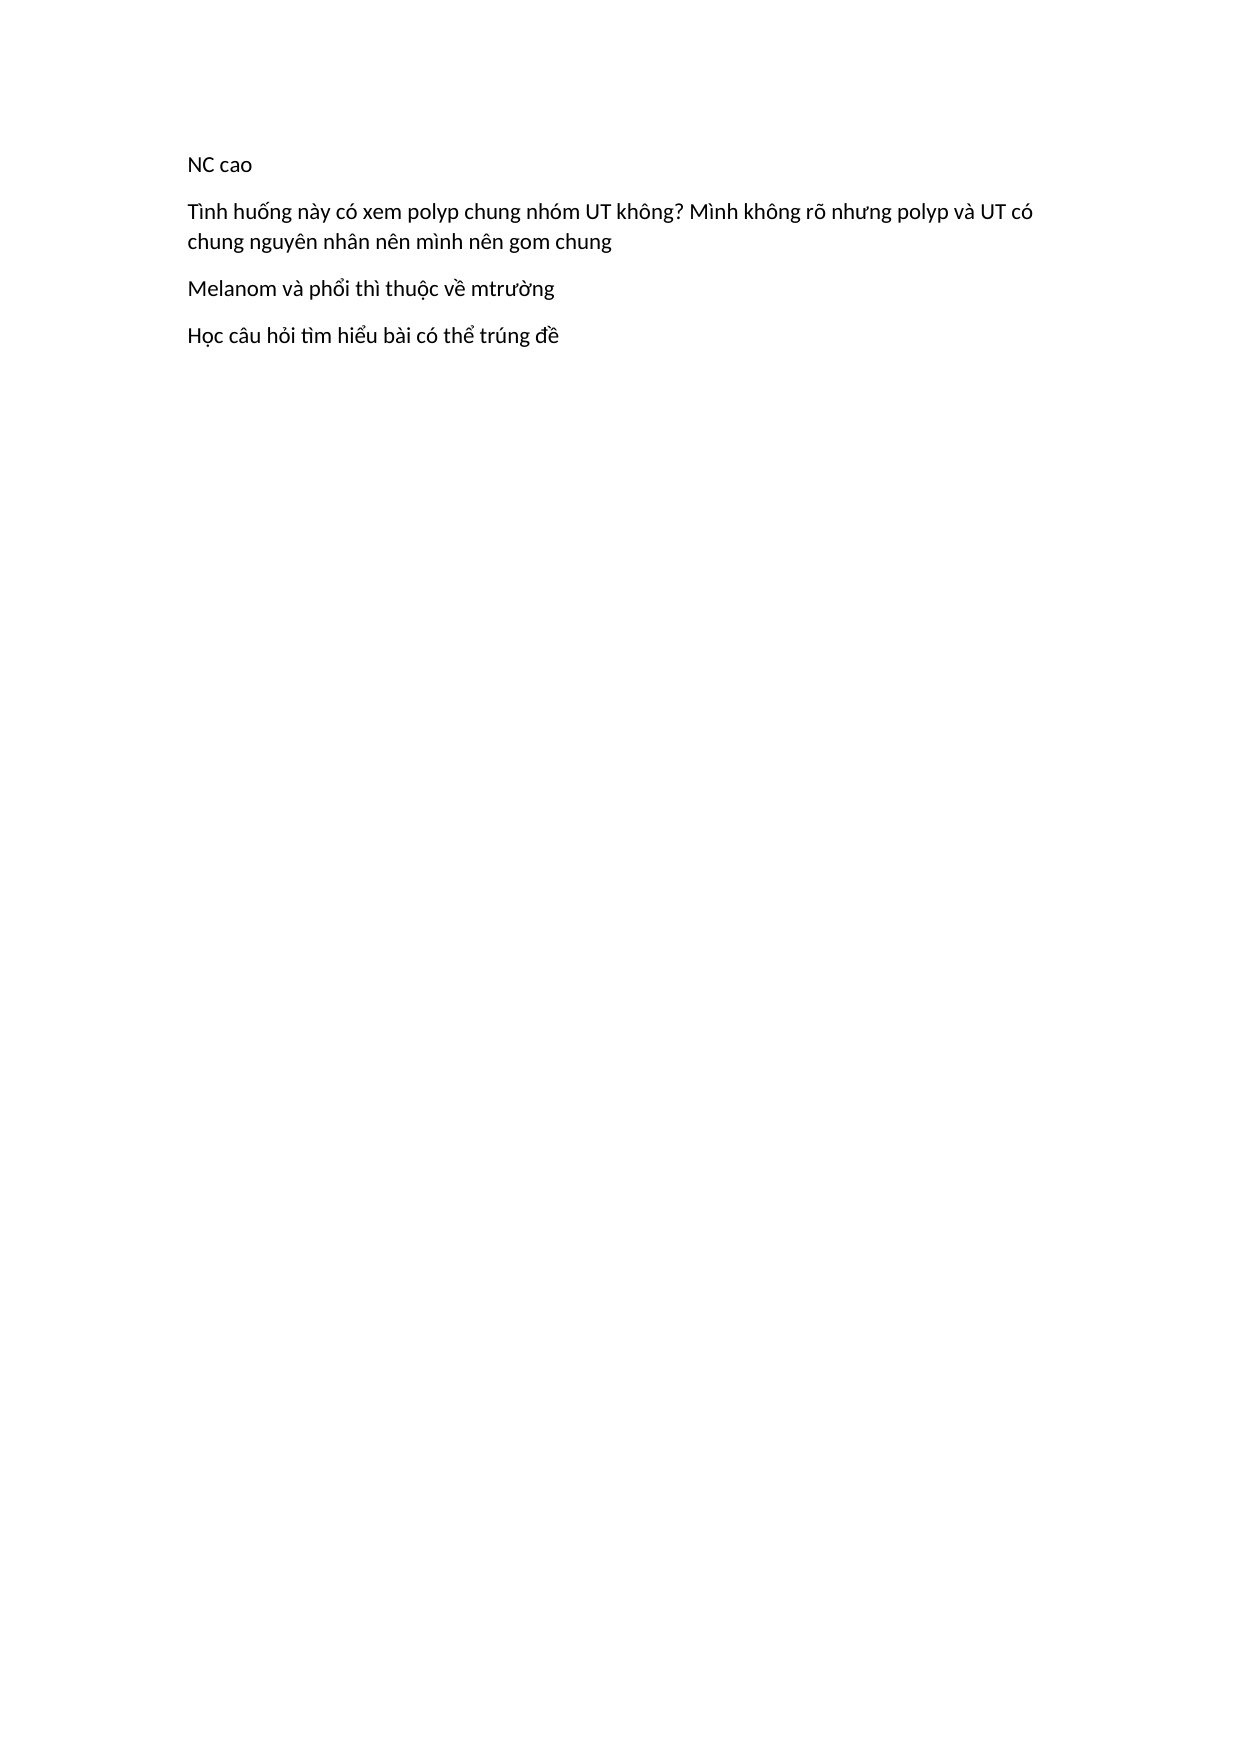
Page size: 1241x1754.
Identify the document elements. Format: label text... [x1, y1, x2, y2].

text NC cao [187, 150, 1090, 178]
text Melanom và phổi thì thuộc về mtrường [187, 274, 1090, 302]
text Học câu hỏi tìm hiểu bài có thể trúng đề [187, 321, 1090, 349]
text Tình huống này có xem polyp chung nhóm UT không? Mình không rõ nhưng polyp và UT có chung nguyên nhân nên mình nên gom chung [187, 197, 1090, 255]
